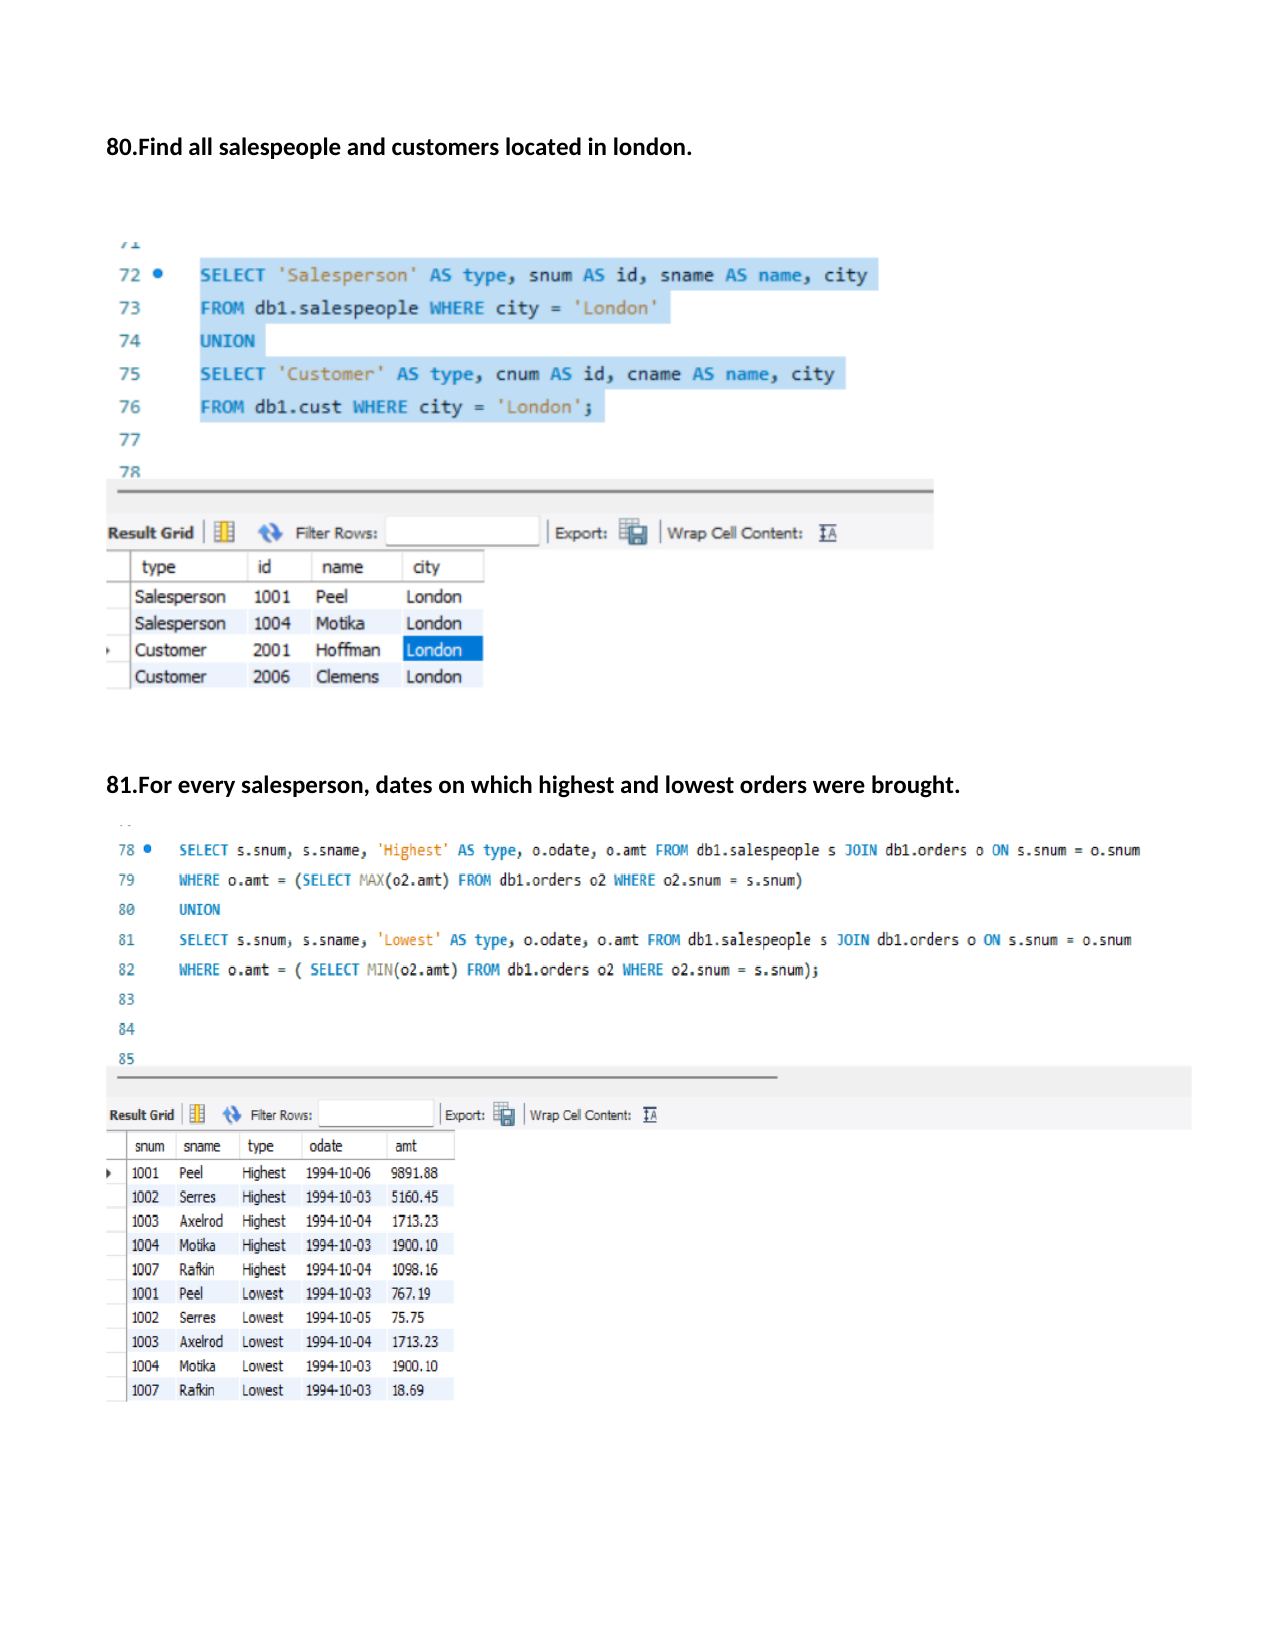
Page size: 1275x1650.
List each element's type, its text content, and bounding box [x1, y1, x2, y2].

text 81.For every salesperson, dates on which highest and lowest orders were brought. [106, 769, 1192, 800]
picture [106, 242, 934, 745]
text 80.Find all salespeople and customers located in london. [106, 131, 1192, 162]
picture [106, 825, 1192, 1416]
